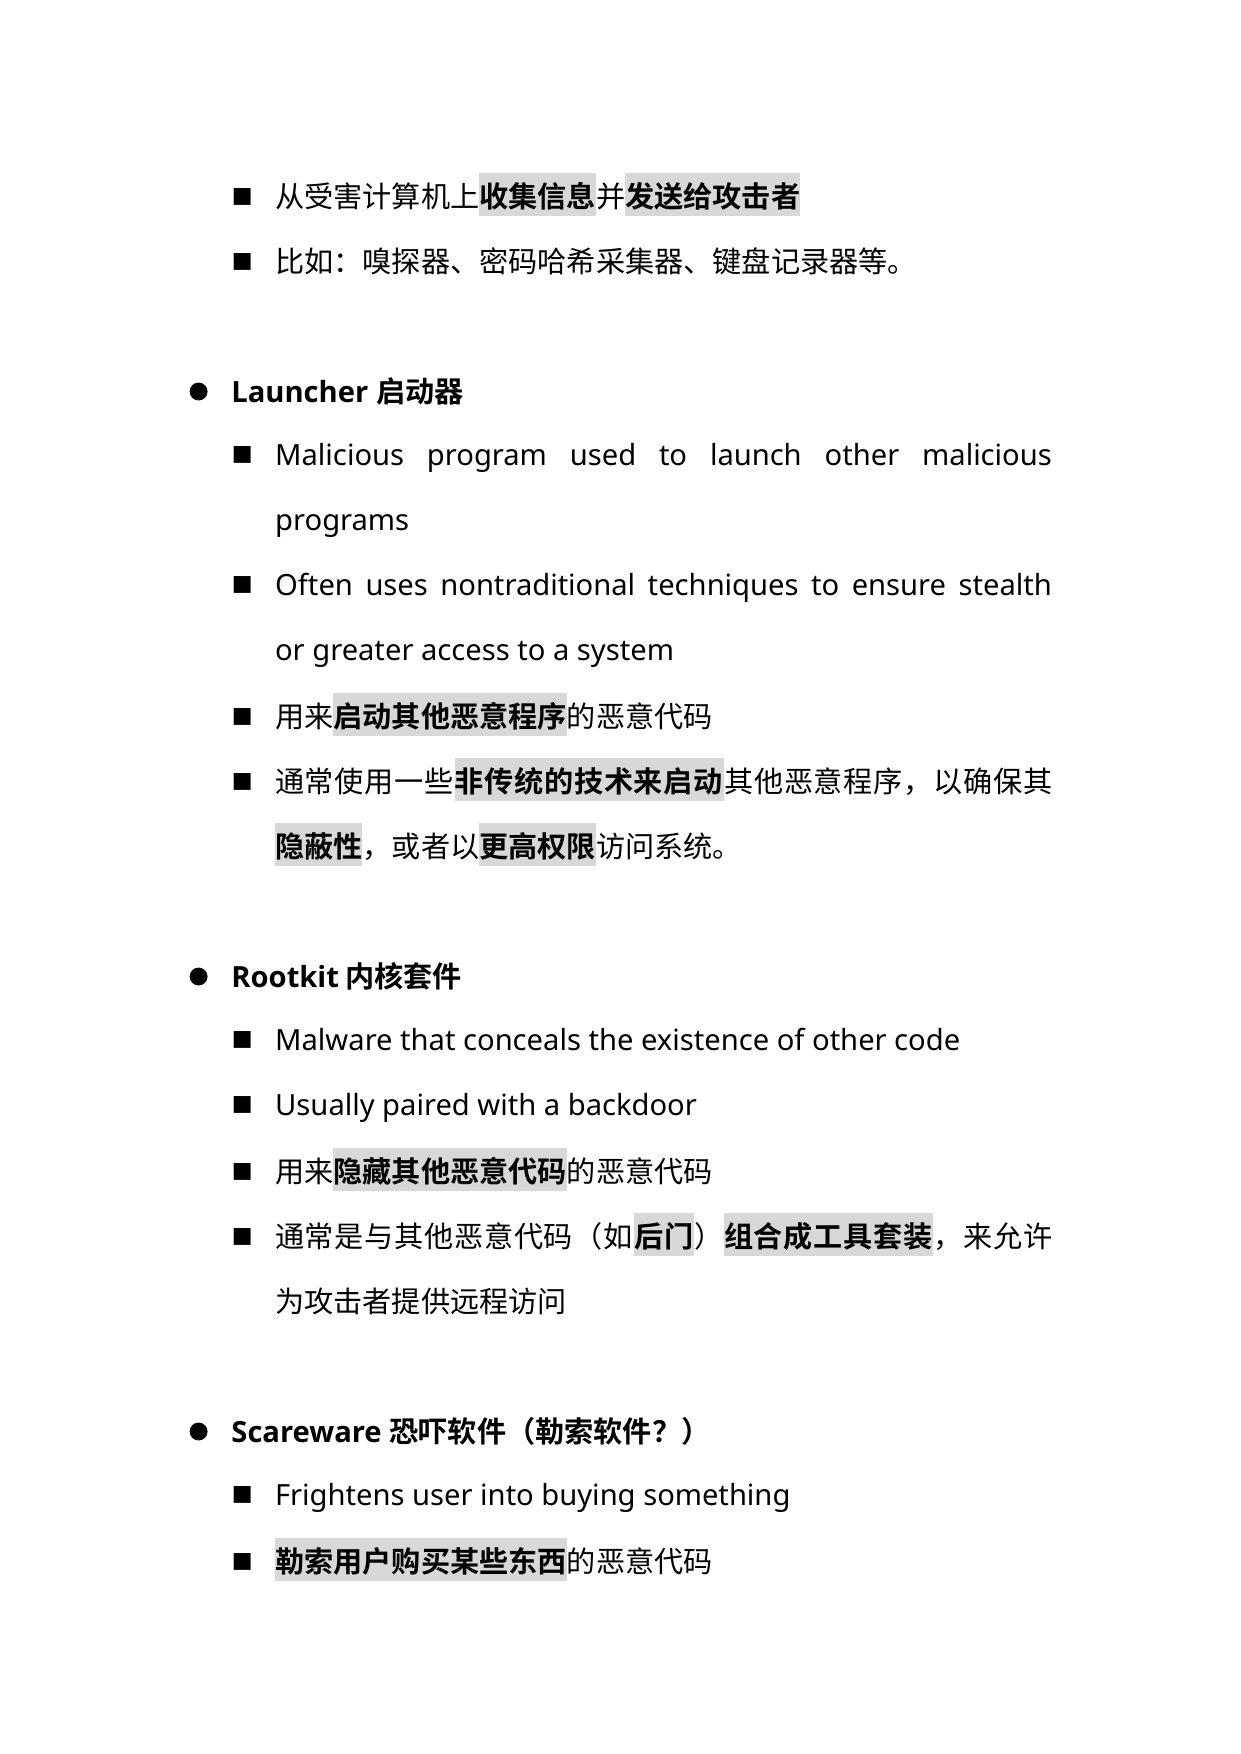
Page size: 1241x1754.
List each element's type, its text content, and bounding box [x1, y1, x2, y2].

list Frightens user into buying something [231, 1462, 1053, 1527]
list 从受害计算机上收集信息并发送给攻击者 [231, 162, 1053, 227]
list Rootkit内核套件 [187, 942, 1053, 1007]
list 用来启动其他恶意程序的恶意代码 [231, 682, 1053, 747]
list 用来隐藏其他恶意代码的恶意代码 [231, 1137, 1053, 1202]
list 勒索用户购买某些东西的恶意代码 [231, 1527, 1053, 1592]
list 通常使用一些非传统的技术来启动其他恶意程序，以确保其隐蔽性，或者以更高权限访问系统。 [231, 747, 1053, 877]
list Launcher 启动器 [187, 357, 1053, 422]
list 通常是与其他恶意代码（如后门）组合成工具套装，来允许为攻击者提供远程访问 [231, 1202, 1053, 1332]
list Scareware 恐吓软件（勒索软件？） [187, 1397, 1053, 1462]
list 比如：嗅探器、密码哈希采集器、键盘记录器等。 [231, 227, 1053, 292]
list Usually paired with a backdoor [231, 1072, 1053, 1137]
list Malware that conceals the existence of other code [231, 1007, 1053, 1072]
list Malicious program used to launch other malicious programs [231, 422, 1053, 552]
list Often uses nontraditional techniques to ensure stealth or greater access to a system [231, 552, 1053, 682]
